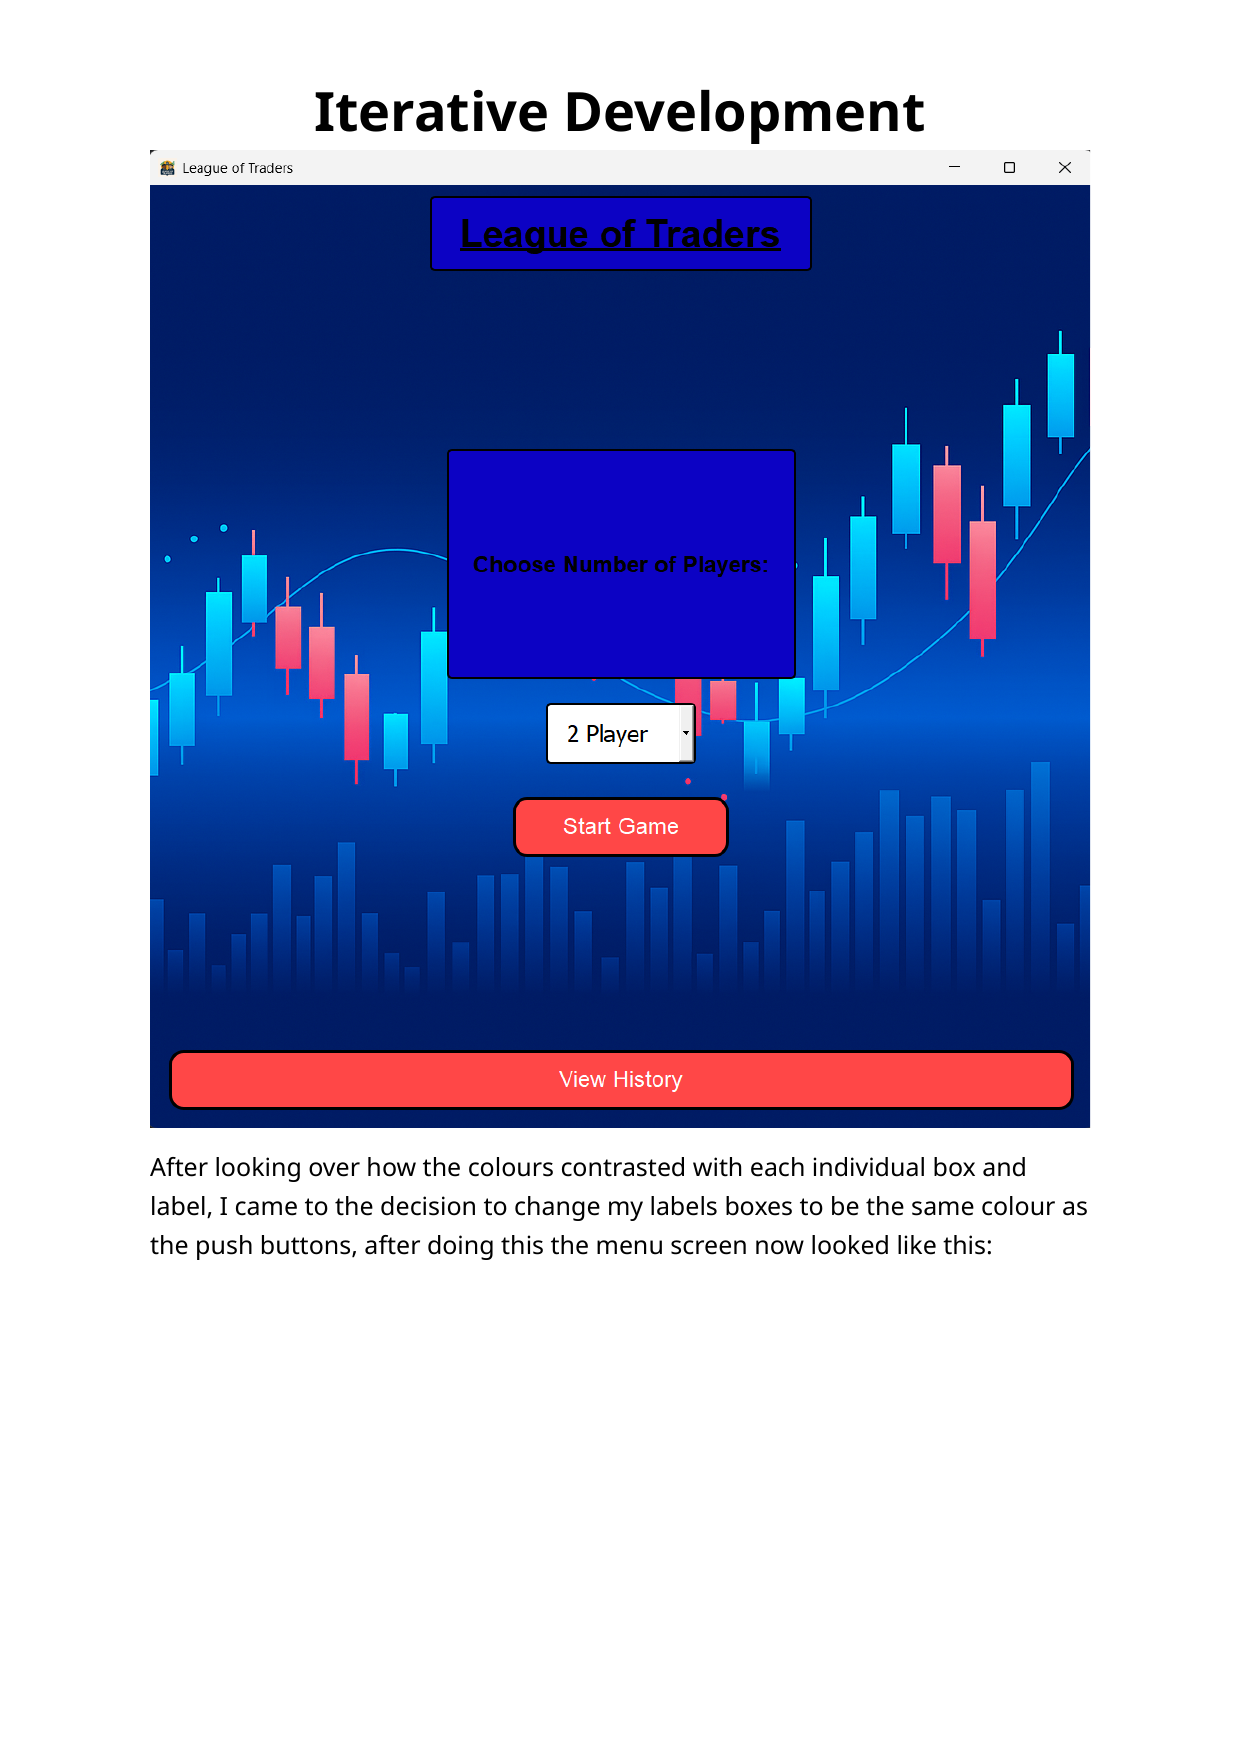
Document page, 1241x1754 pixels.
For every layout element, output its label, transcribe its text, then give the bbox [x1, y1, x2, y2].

text After looking over how the colours contrasted with each individual box and label, I came to the decision to change my labels boxes to be the same colour as the push buttons, after doing this the menu screen now looked like this: [150, 1150, 1090, 1262]
picture [150, 150, 1091, 1128]
